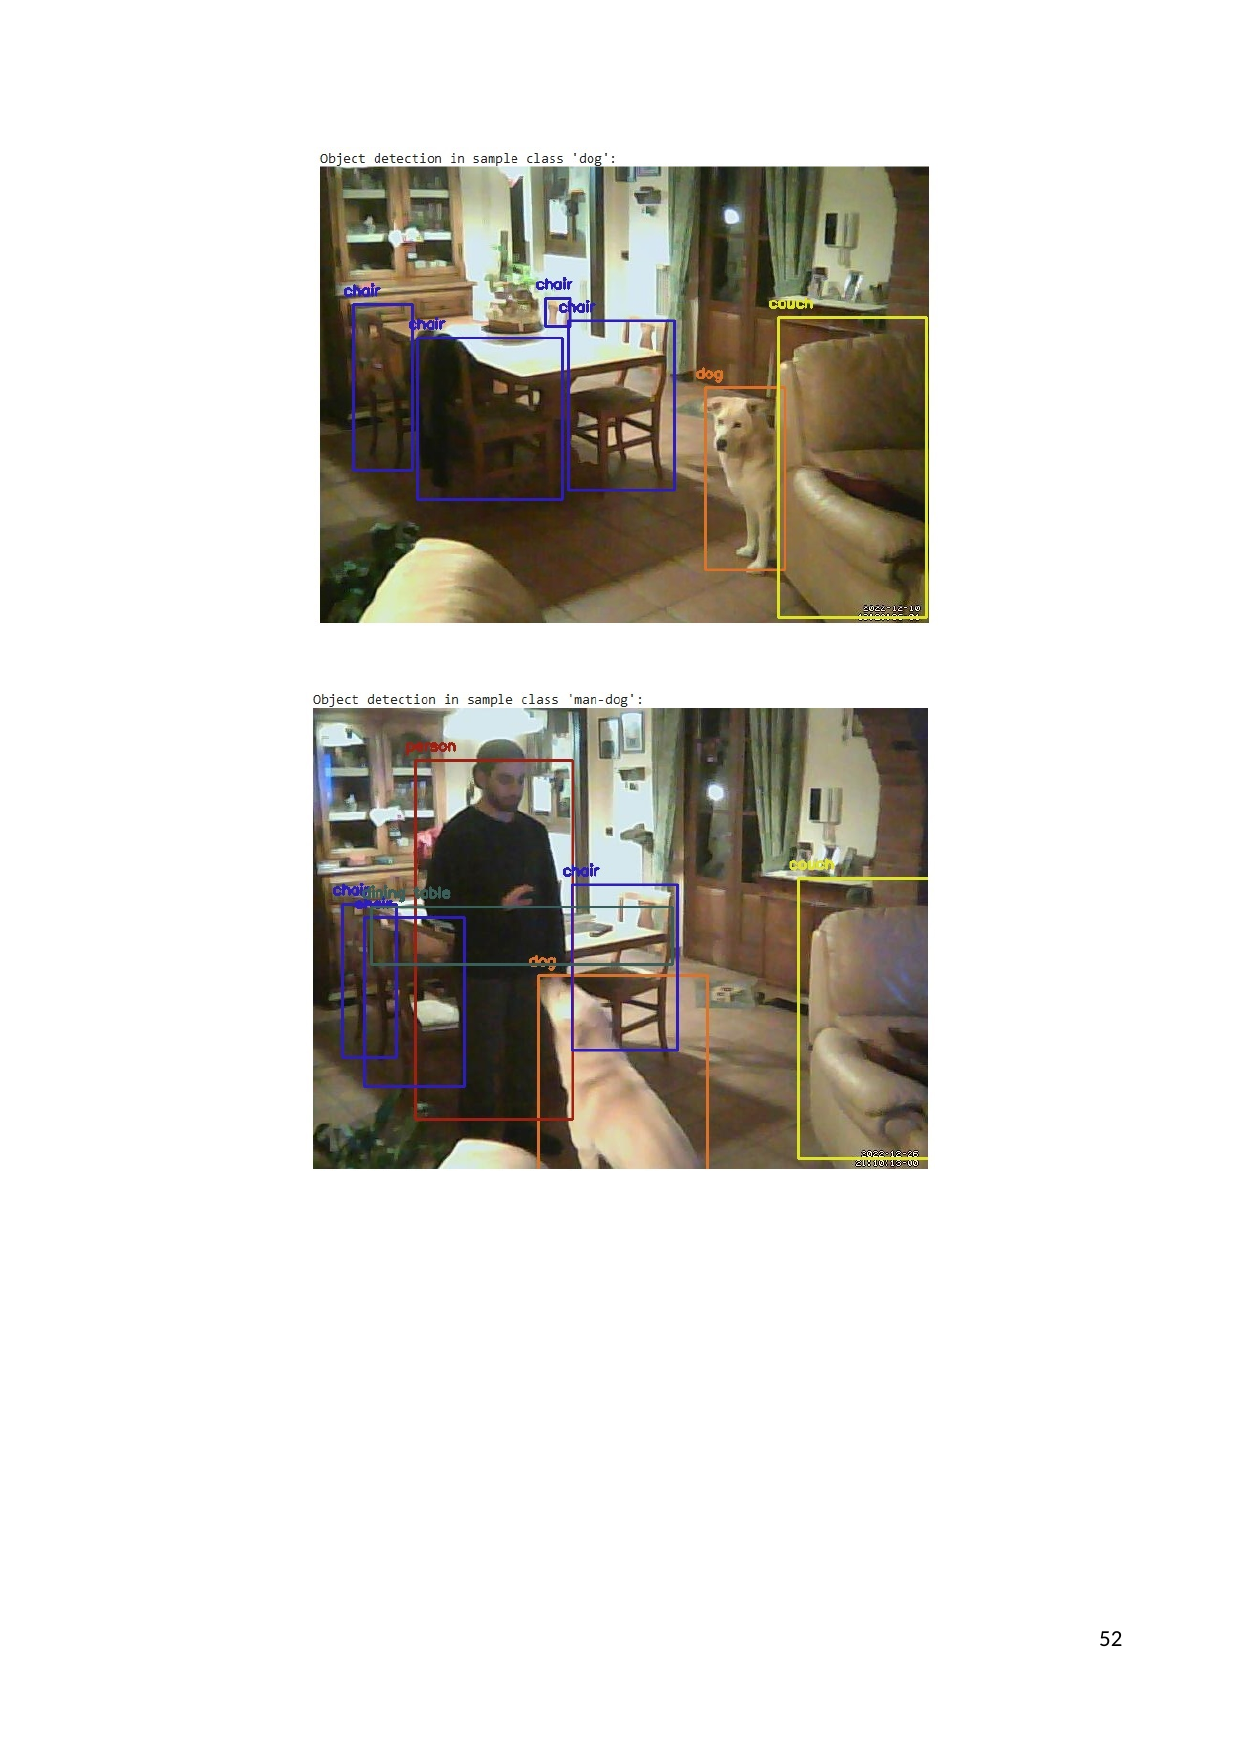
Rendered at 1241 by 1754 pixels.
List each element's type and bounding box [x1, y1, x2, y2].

picture [298, 147, 942, 626]
picture [305, 692, 935, 1171]
